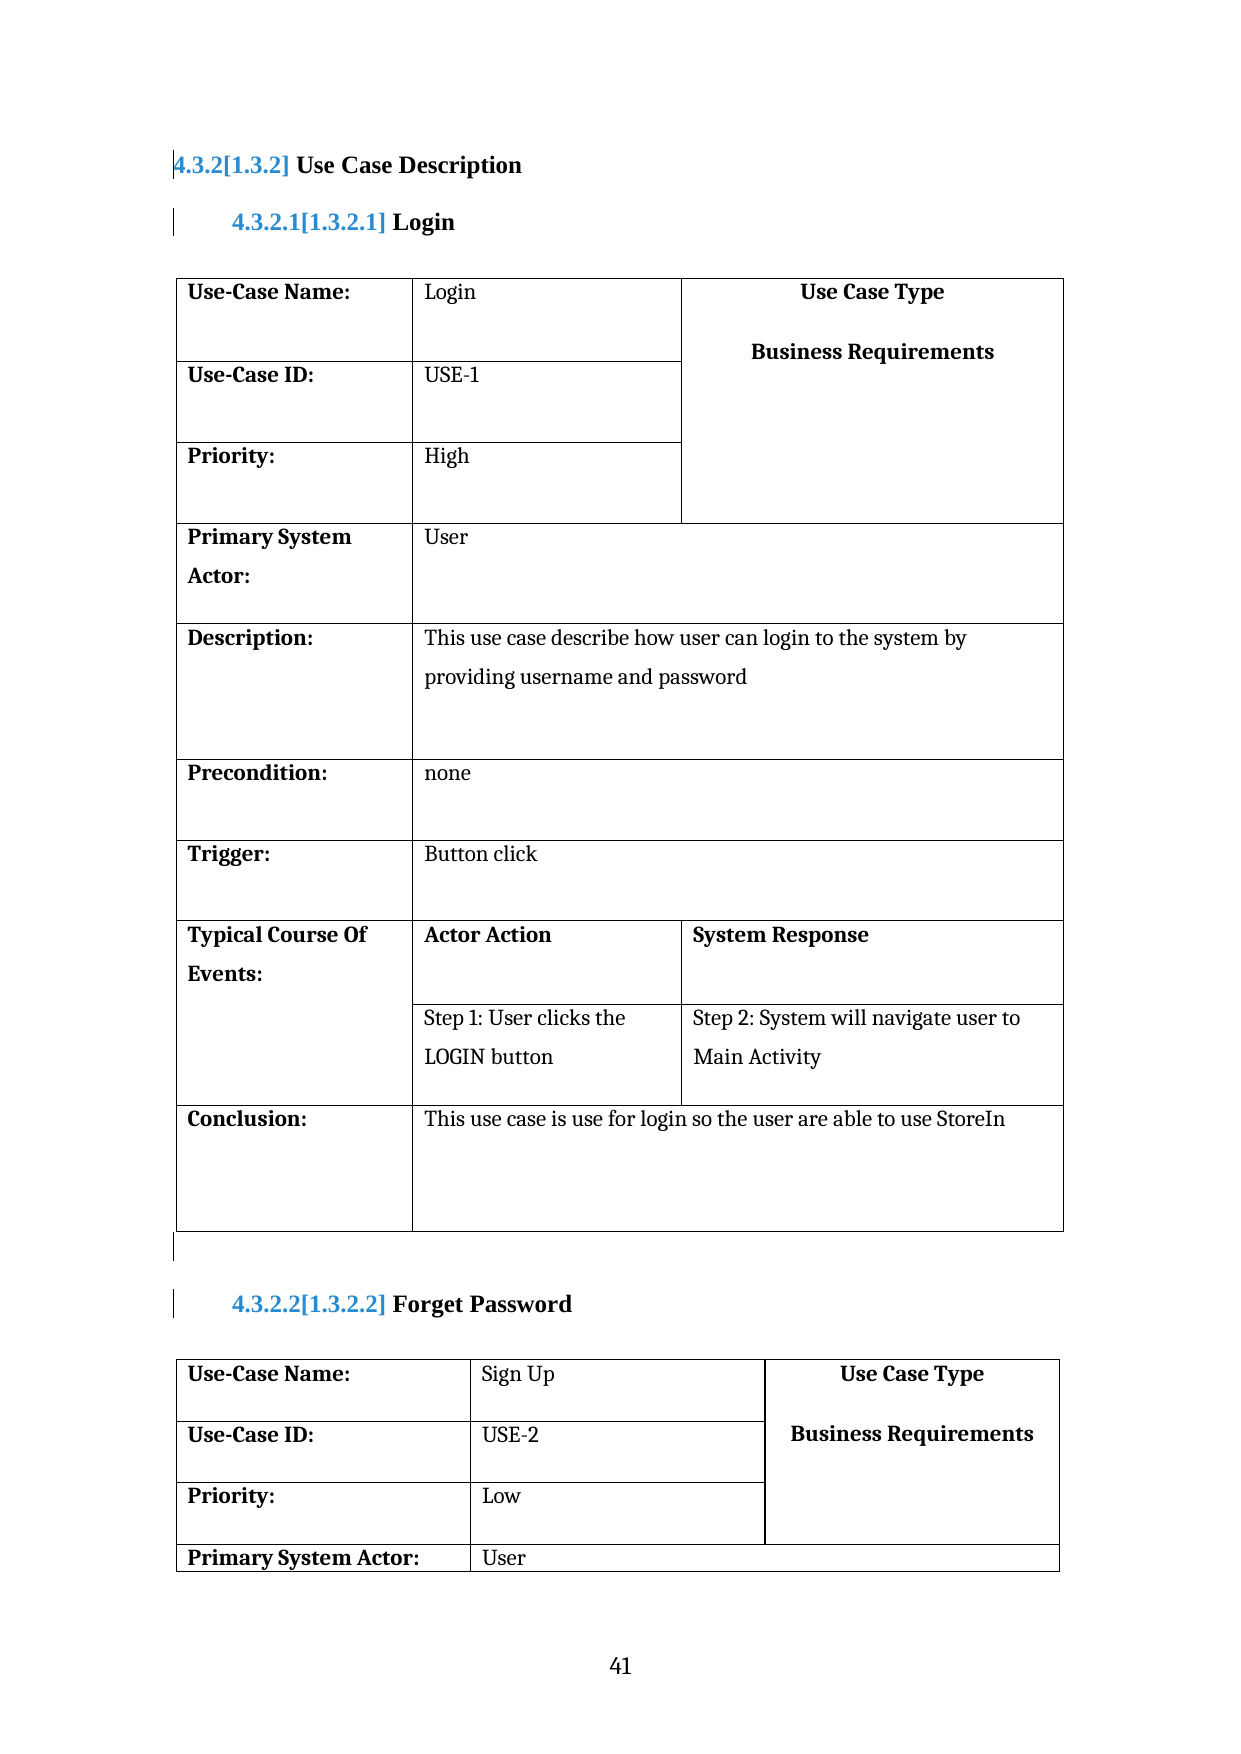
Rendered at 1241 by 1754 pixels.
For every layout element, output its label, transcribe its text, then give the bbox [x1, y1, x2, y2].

table_cell Button click [413, 841, 1063, 920]
table_cell This use case describe how user can login to the system by providing username and password [413, 624, 1063, 759]
table_header Login [413, 279, 681, 361]
table_cell This use case is use for login so the user are able to use StoreIn [413, 1106, 1063, 1231]
table_cell Primary System Actor: [177, 524, 412, 623]
list Use Case Description [174, 150, 1053, 179]
table_cell Use-Case ID: [177, 1422, 470, 1482]
table_cell Step 1: User clicks the LOGIN button [413, 1005, 681, 1104]
table_cell Trigger: [177, 841, 412, 920]
table_header Use Case Type Business Requirements [766, 1360, 1059, 1543]
table_header Use-Case Name: [177, 1360, 470, 1421]
table_cell Typical Course Of Events: [177, 921, 412, 1104]
table_cell Priority: [177, 443, 412, 522]
table_cell USE-1 [413, 362, 681, 442]
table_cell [177, 1545, 470, 1571]
table_cell Precondition: [177, 760, 412, 839]
table_header Use-Case Name: [177, 279, 412, 361]
table_cell USE-2 [471, 1422, 764, 1482]
table_cell Step 2: System will navigate user to Main Activity [682, 1005, 1063, 1104]
table_cell System Response [682, 921, 1063, 1004]
table_header Sign Up [471, 1360, 764, 1421]
table_cell Priority: [177, 1483, 470, 1543]
table_header Use Case Type Business Requirements [682, 279, 1063, 522]
table_cell none [413, 760, 1063, 839]
table_cell Low [471, 1483, 764, 1543]
table_cell Conclusion: [177, 1106, 412, 1231]
table_cell Actor Action [413, 921, 681, 1004]
table_cell User [413, 524, 1063, 623]
table_cell Description: [177, 624, 412, 759]
table_cell Use-Case ID: [177, 362, 412, 442]
list Login [232, 207, 1053, 236]
list Forget Password [232, 1289, 1053, 1318]
table_cell High [413, 443, 681, 522]
table_cell User [471, 1545, 1059, 1571]
